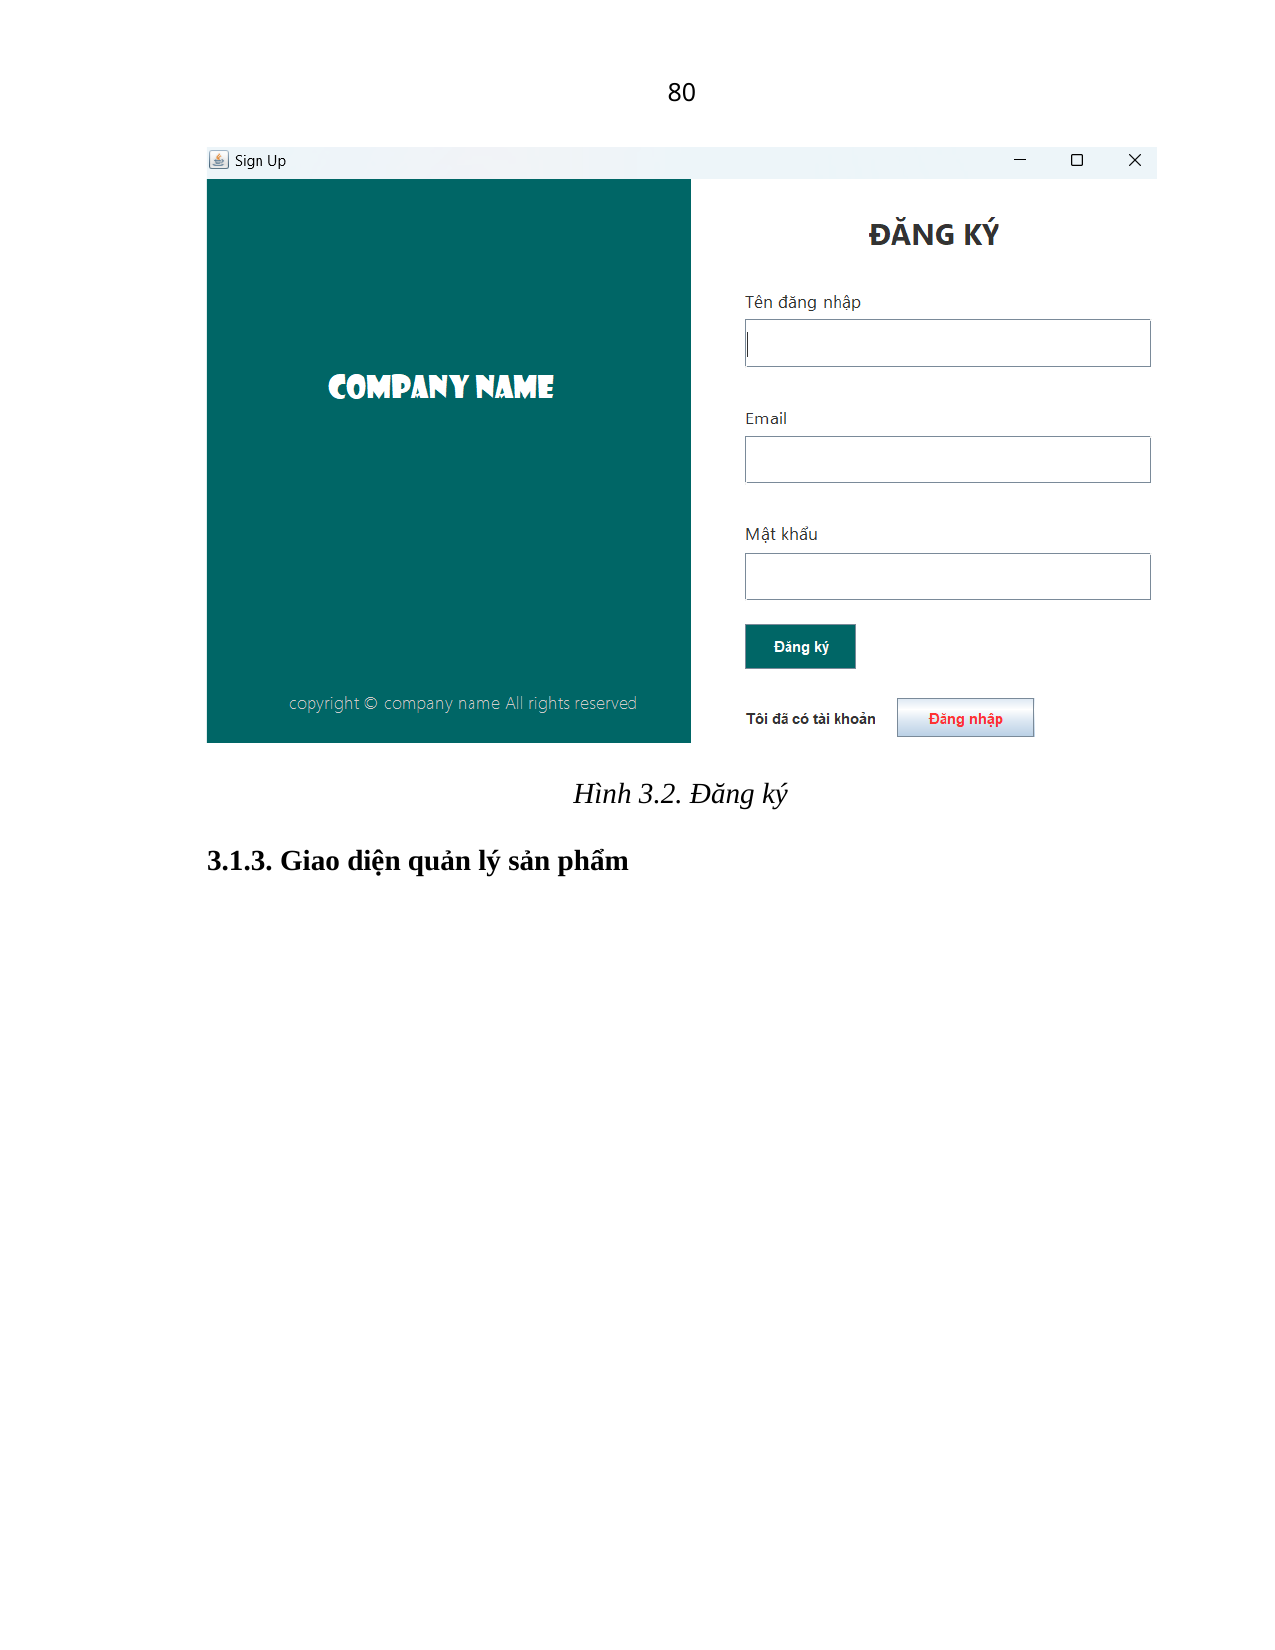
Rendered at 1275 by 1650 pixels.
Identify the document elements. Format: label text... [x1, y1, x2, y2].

text Hình 3.2. Đăng ký [207, 776, 1157, 810]
picture [206, 147, 1157, 743]
text 3.1.3. Giao diện quản lý sản phẩm [207, 843, 1157, 877]
